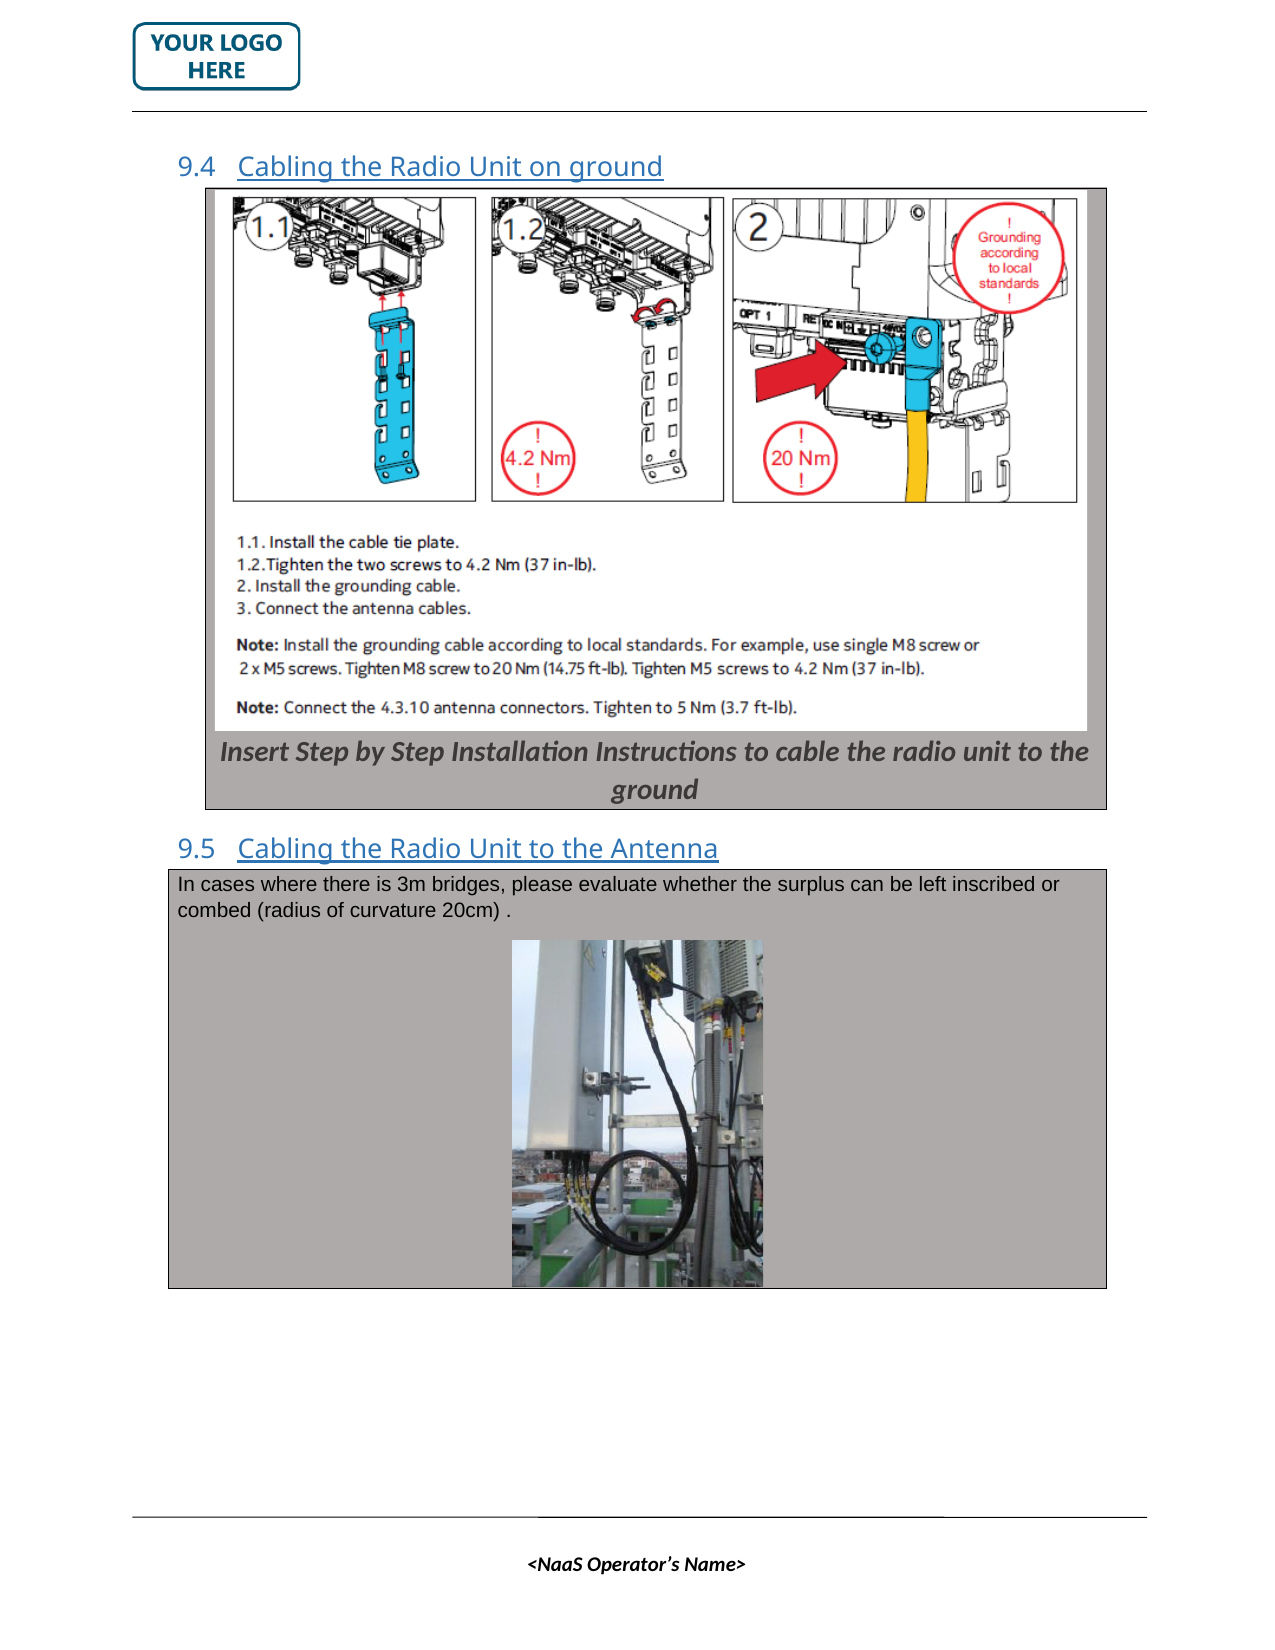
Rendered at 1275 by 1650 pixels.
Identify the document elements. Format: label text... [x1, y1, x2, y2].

subtitle Cabling the Radio Unit to the Antenna [177, 829, 1098, 866]
picture [214, 190, 1088, 731]
text In cases where there is 3m bridges, please evaluate whether the surplus can be left inscribed or combed (radius of curvature 20cm) . [169, 870, 1106, 922]
subtitle Cabling the Radio Unit on ground [177, 148, 1098, 184]
picture [136, 26, 297, 86]
picture [132, 83, 301, 98]
picture [132, 20, 301, 30]
list Insert Step by Step Installation Instructions to cable the radio unit to the ground [206, 729, 1106, 809]
